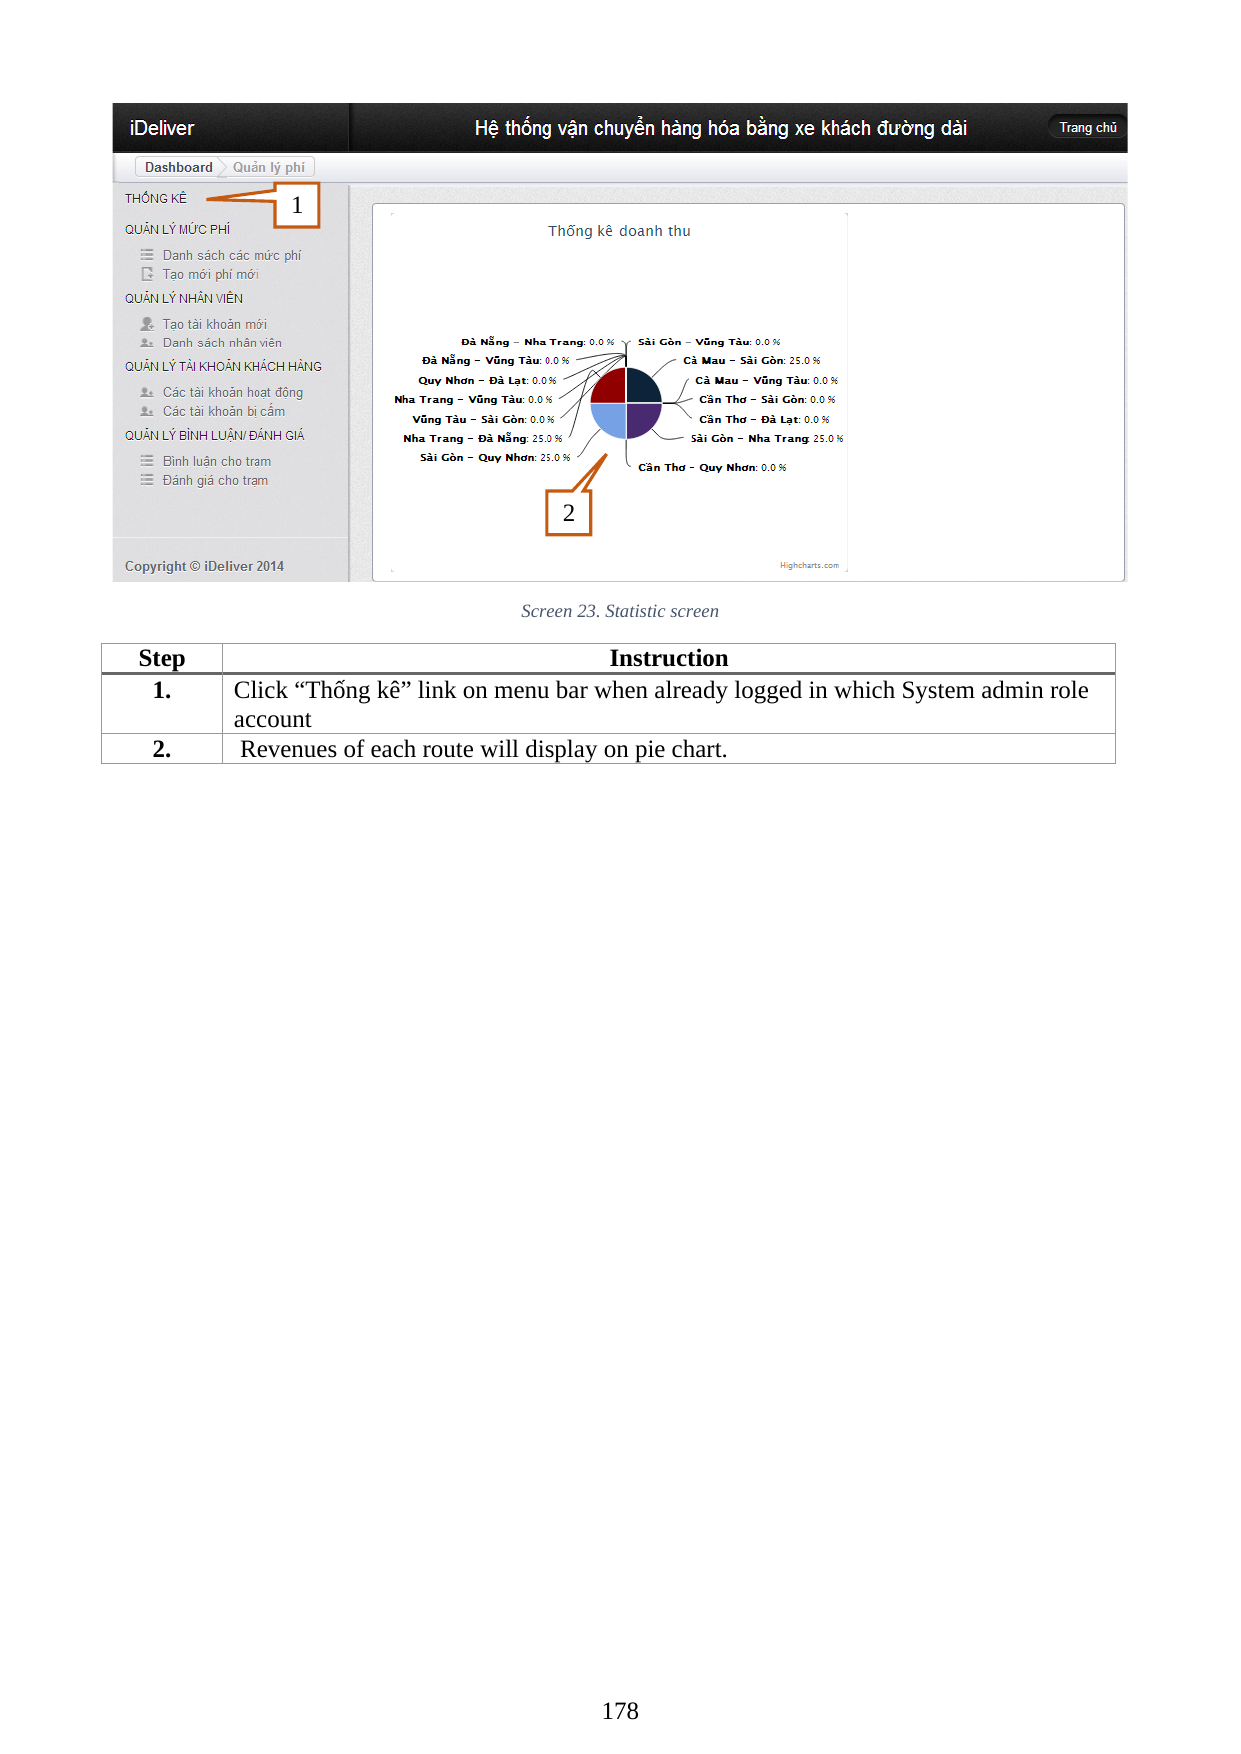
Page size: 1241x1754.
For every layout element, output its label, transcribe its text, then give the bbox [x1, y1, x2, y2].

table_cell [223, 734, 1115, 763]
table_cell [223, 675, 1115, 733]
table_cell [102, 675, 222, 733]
picture [112, 103, 1128, 582]
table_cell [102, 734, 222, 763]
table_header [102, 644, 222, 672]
text Screen 23. Statistic screen [112, 600, 1128, 622]
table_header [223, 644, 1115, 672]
